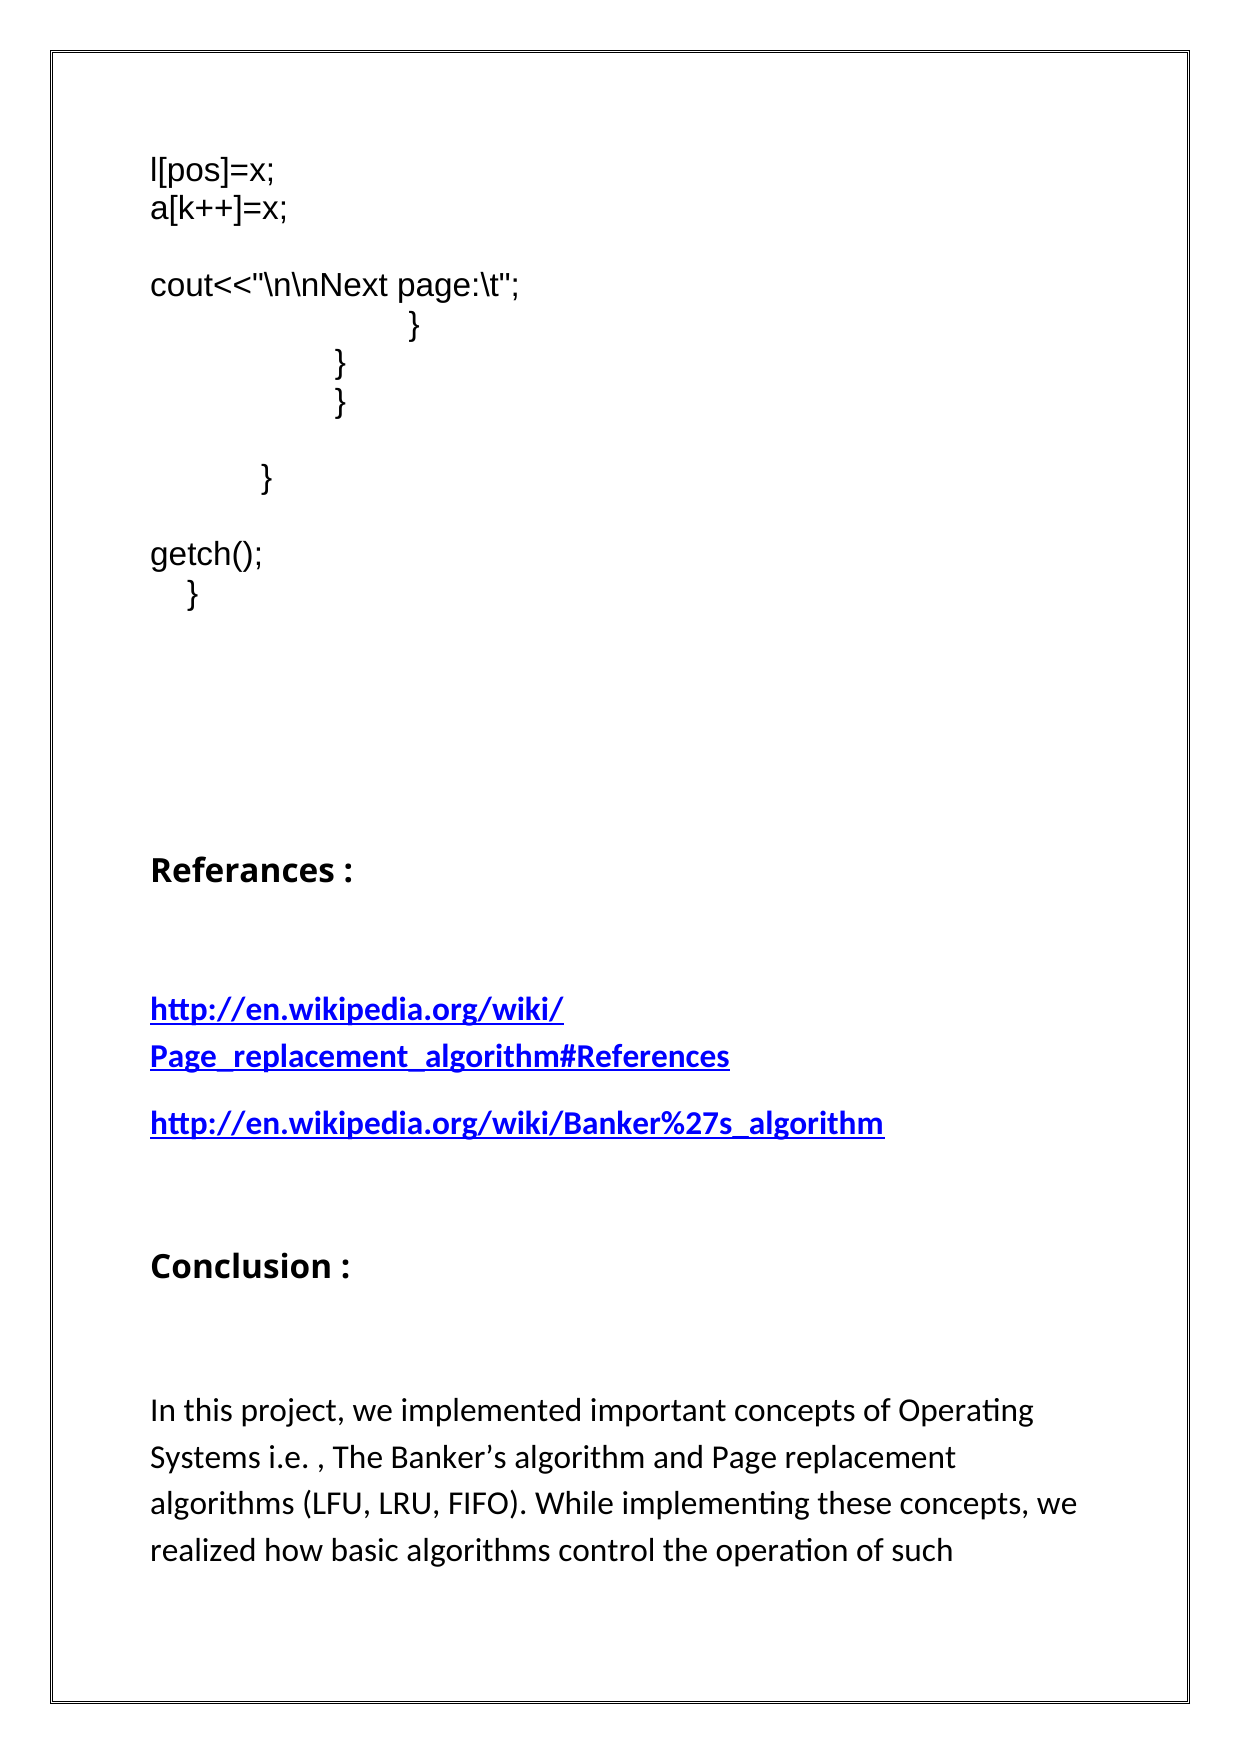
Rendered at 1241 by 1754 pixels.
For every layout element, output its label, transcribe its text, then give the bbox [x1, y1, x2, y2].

text } [150, 342, 1090, 381]
text } [150, 573, 1090, 611]
text cout<<"\n\nNext page:\t"; [150, 265, 1090, 304]
text } [150, 457, 1090, 496]
text } [150, 381, 1090, 419]
text l[pos]=x; [150, 150, 1090, 188]
text http://en.wikipedia.org/wiki/Banker%27s_algorithm [150, 1102, 1090, 1143]
text getch(); [150, 534, 1090, 573]
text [150, 1389, 1090, 1570]
text http://en.wikipedia.org/wiki/Page_replacement_algorithm#References [150, 988, 1090, 1075]
text Referances : [150, 847, 1090, 893]
text Conclusion : [150, 1243, 1090, 1288]
text } [150, 304, 1090, 342]
text a[k++]=x; [150, 188, 1090, 227]
